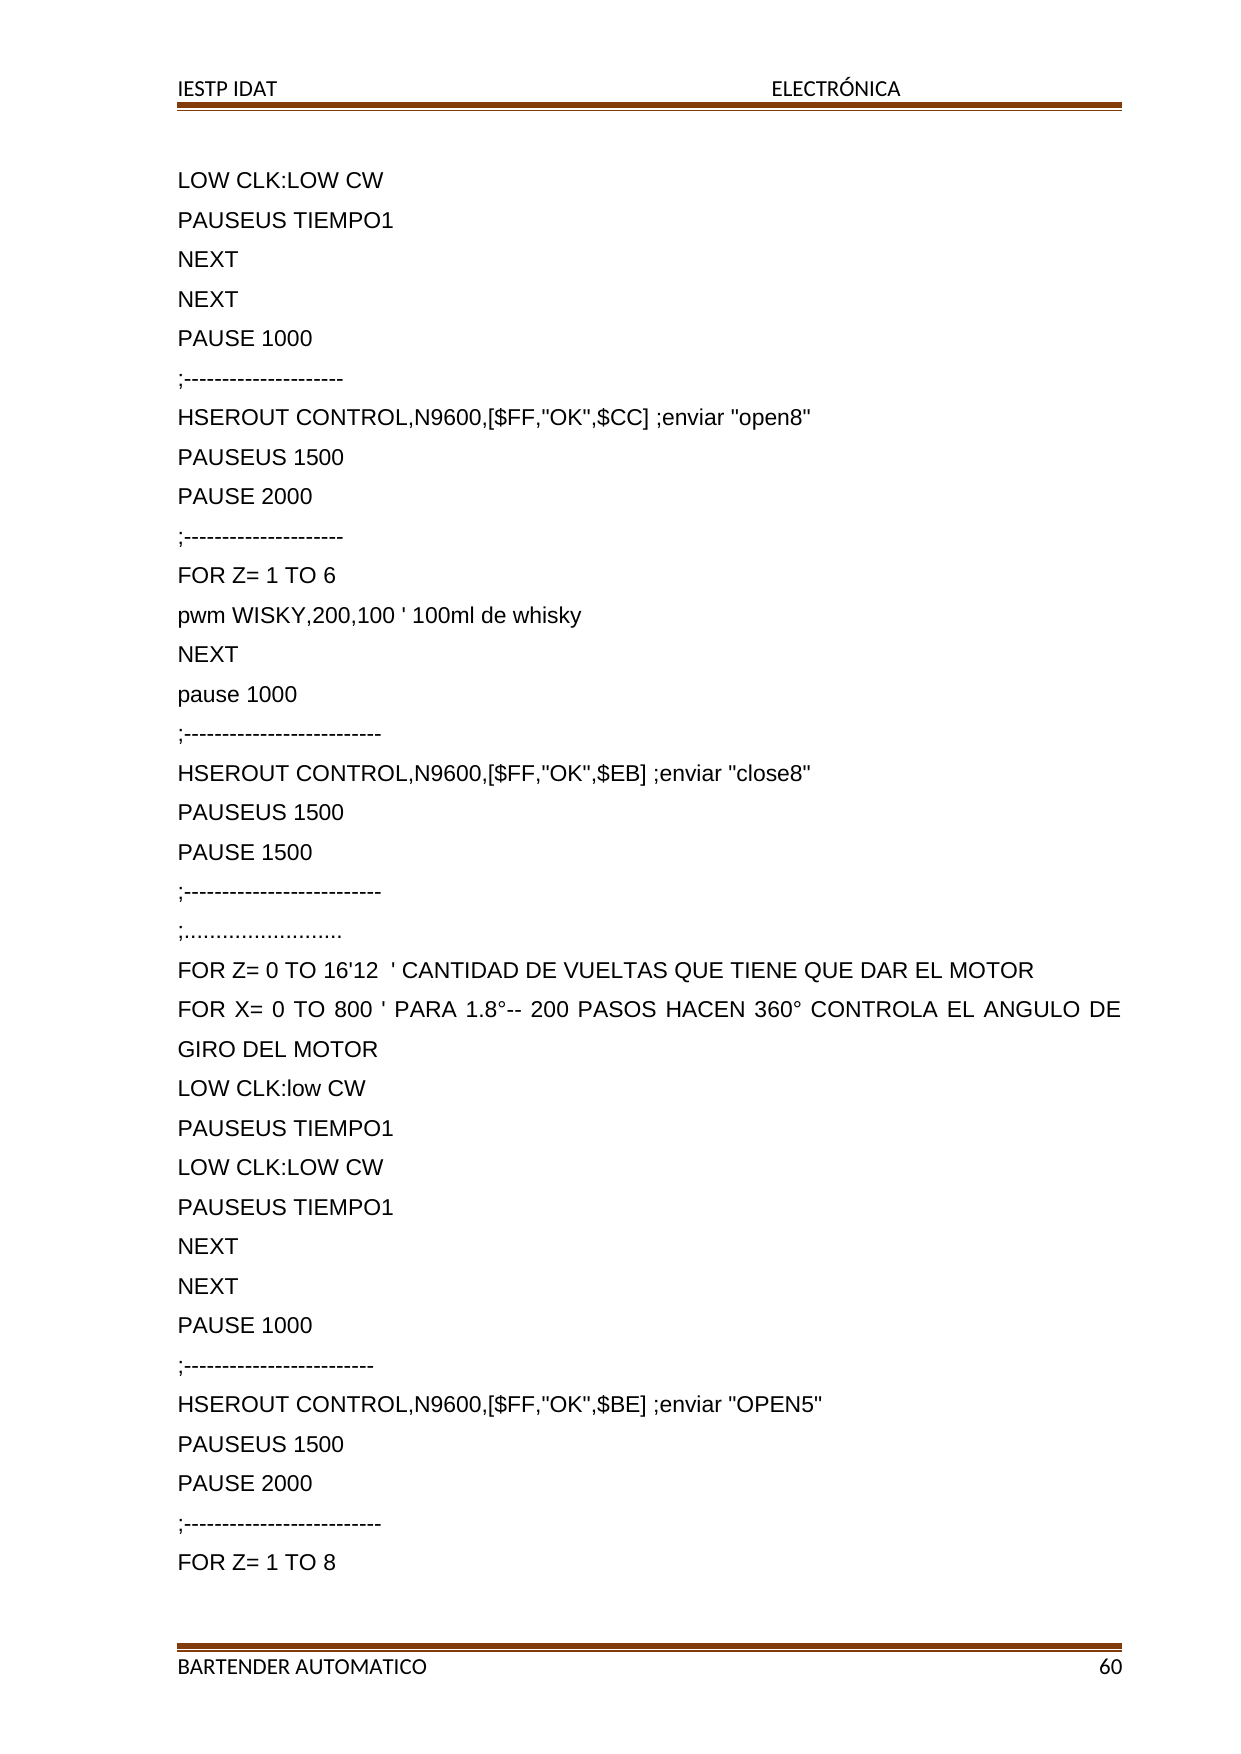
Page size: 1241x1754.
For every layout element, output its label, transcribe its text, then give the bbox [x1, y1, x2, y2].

text PAUSEUS TIEMPO1 [177, 1194, 1122, 1220]
text HSEROUT CONTROL,N9600,[$FF,"OK",$BE] ;enviar "OPEN5" [177, 1391, 1122, 1417]
text ;......................... [177, 917, 1122, 944]
text PAUSE 1500 [177, 838, 1122, 865]
text FOR Z= 1 TO 8 [177, 1549, 1122, 1575]
text HSEROUT CONTROL,N9600,[$FF,"OK",$CC] ;enviar "open8" [177, 404, 1122, 431]
text HSEROUT CONTROL,N9600,[$FF,"OK",$EB] ;enviar "close8" [177, 759, 1122, 786]
text pwm WISKY,200,100 ' 100ml de whisky [177, 602, 1122, 628]
text LOW CLK:LOW CW [177, 167, 1122, 194]
text NEXT [177, 286, 1122, 312]
text PAUSE 2000 [177, 1470, 1122, 1496]
text LOW CLK:low CW [177, 1075, 1122, 1102]
text PAUSEUS TIEMPO1 [177, 1115, 1122, 1141]
text FOR Z= 0 TO 16'12 ' CANTIDAD DE VUELTAS QUE TIENE QUE DAR EL MOTOR [177, 957, 1122, 983]
text PAUSEUS 1500 [177, 1431, 1122, 1457]
text ;-------------------------- [177, 720, 1122, 746]
text FOR X= 0 TO 800 ' PARA 1.8°-- 200 PASOS HACEN 360° CONTROLA EL ANGULO DE GIRO DEL MOTOR [177, 996, 1122, 1062]
text ;-------------------------- [177, 1509, 1122, 1536]
text PAUSEUS 1500 [177, 444, 1122, 470]
text NEXT [177, 1273, 1122, 1299]
text ;-------------------------- [177, 878, 1122, 904]
text PAUSE 2000 [177, 483, 1122, 509]
text PAUSEUS 1500 [177, 799, 1122, 825]
text PAUSE 1000 [177, 325, 1122, 352]
text NEXT [177, 1233, 1122, 1259]
text FOR Z= 1 TO 6 [177, 562, 1122, 588]
text PAUSE 1000 [177, 1312, 1122, 1338]
text PAUSEUS TIEMPO1 [177, 207, 1122, 233]
text ;------------------------- [177, 1352, 1122, 1378]
text ;--------------------- [177, 365, 1122, 391]
text NEXT [177, 246, 1122, 273]
text NEXT [177, 641, 1122, 667]
text ;--------------------- [177, 523, 1122, 549]
text pause 1000 [177, 681, 1122, 707]
text LOW CLK:LOW CW [177, 1154, 1122, 1181]
